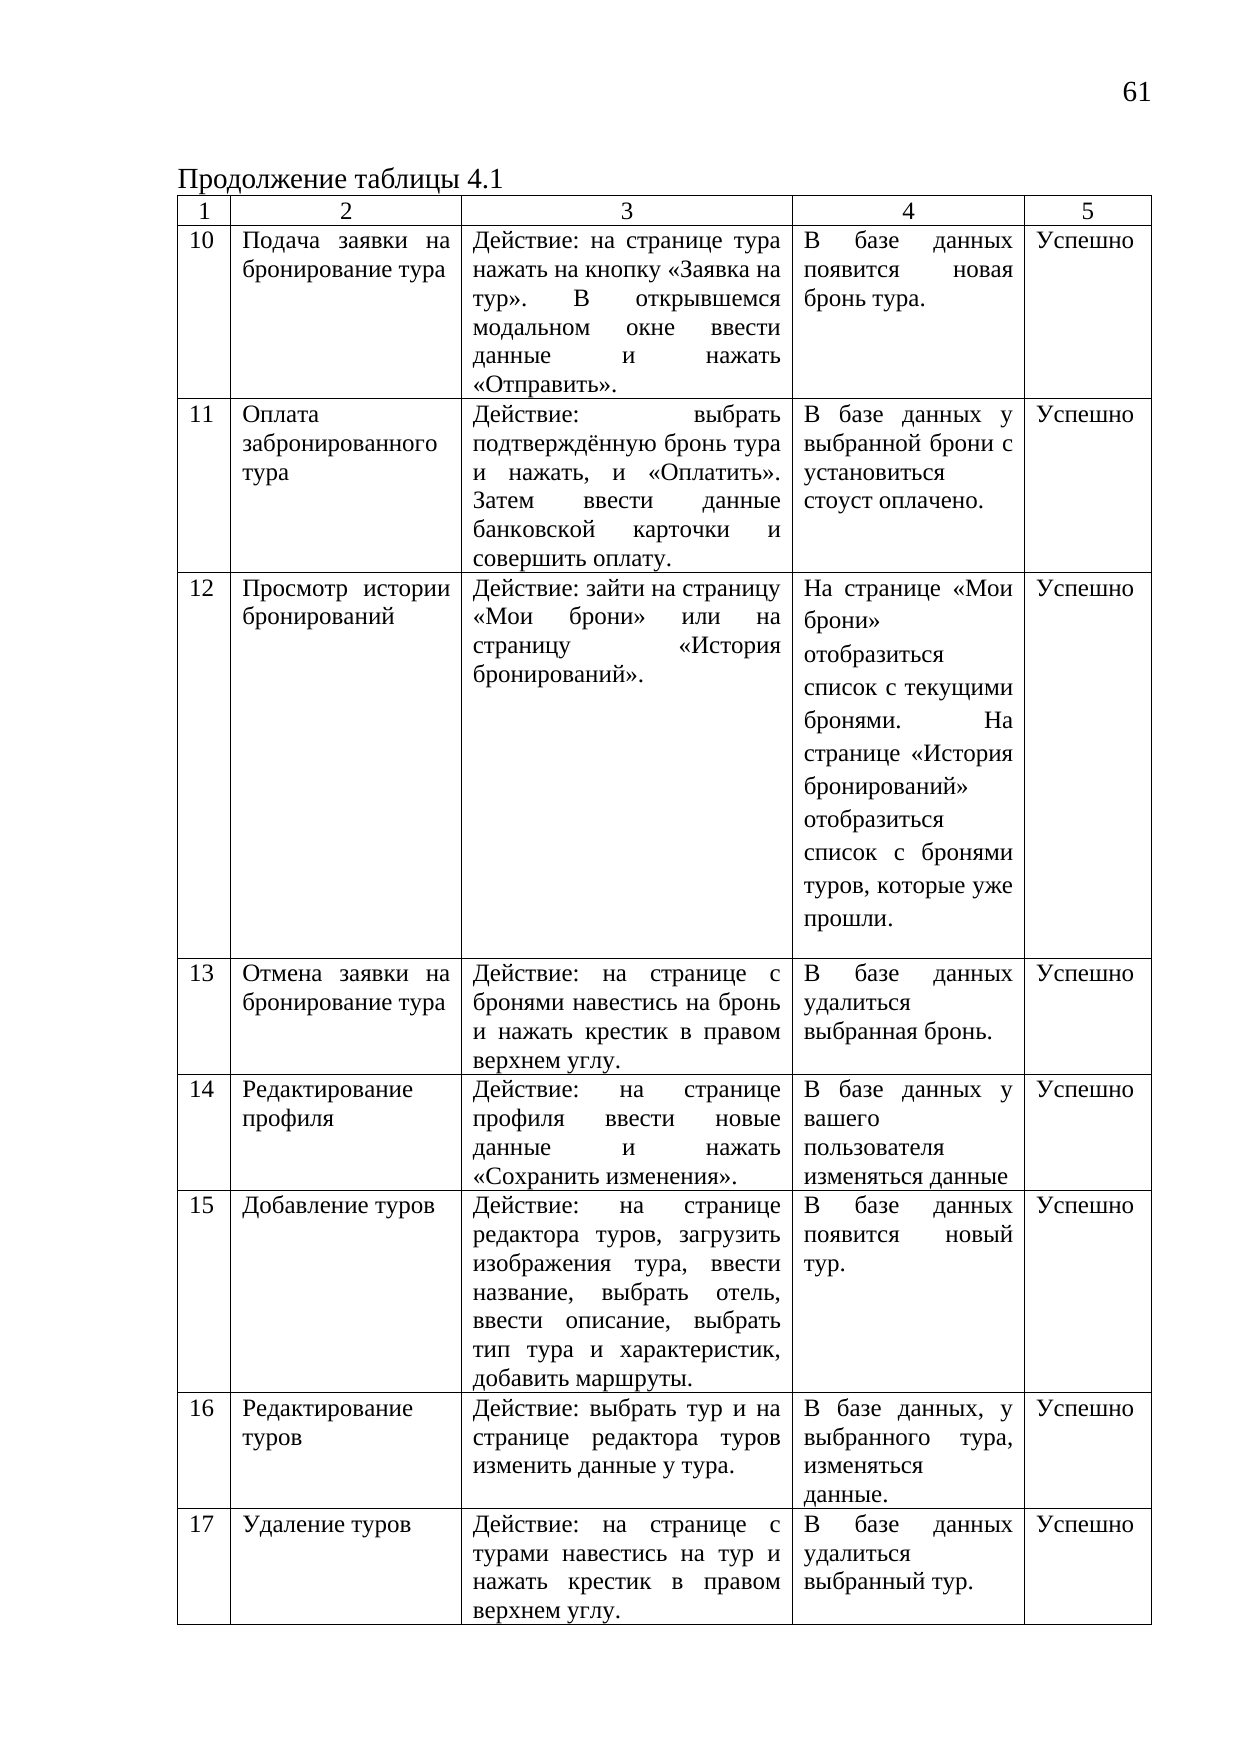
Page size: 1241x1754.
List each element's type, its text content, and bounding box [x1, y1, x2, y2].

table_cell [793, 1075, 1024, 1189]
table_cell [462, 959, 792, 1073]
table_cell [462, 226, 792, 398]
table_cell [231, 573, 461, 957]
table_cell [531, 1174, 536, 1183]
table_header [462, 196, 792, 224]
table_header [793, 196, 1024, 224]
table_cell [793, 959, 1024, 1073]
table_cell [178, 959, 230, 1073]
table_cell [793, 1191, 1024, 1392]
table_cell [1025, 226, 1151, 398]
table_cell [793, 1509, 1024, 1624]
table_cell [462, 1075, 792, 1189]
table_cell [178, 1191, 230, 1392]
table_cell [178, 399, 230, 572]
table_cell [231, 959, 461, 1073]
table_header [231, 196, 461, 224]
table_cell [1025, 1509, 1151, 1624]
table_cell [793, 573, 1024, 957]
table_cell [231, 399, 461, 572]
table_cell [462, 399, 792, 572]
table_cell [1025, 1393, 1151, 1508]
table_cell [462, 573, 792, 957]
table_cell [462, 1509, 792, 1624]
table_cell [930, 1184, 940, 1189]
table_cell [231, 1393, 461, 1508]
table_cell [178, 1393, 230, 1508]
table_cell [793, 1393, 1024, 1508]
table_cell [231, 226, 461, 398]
text Продолжение таблицы 4.1 [177, 161, 1152, 195]
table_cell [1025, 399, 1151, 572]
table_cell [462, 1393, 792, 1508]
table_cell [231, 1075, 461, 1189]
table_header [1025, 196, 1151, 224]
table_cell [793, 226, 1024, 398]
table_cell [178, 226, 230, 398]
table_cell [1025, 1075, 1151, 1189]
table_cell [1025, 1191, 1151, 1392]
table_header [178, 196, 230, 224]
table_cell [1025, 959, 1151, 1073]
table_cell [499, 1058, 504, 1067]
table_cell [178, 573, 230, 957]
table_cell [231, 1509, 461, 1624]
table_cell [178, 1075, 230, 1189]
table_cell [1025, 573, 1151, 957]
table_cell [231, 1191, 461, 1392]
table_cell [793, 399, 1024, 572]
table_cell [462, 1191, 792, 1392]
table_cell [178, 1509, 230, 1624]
